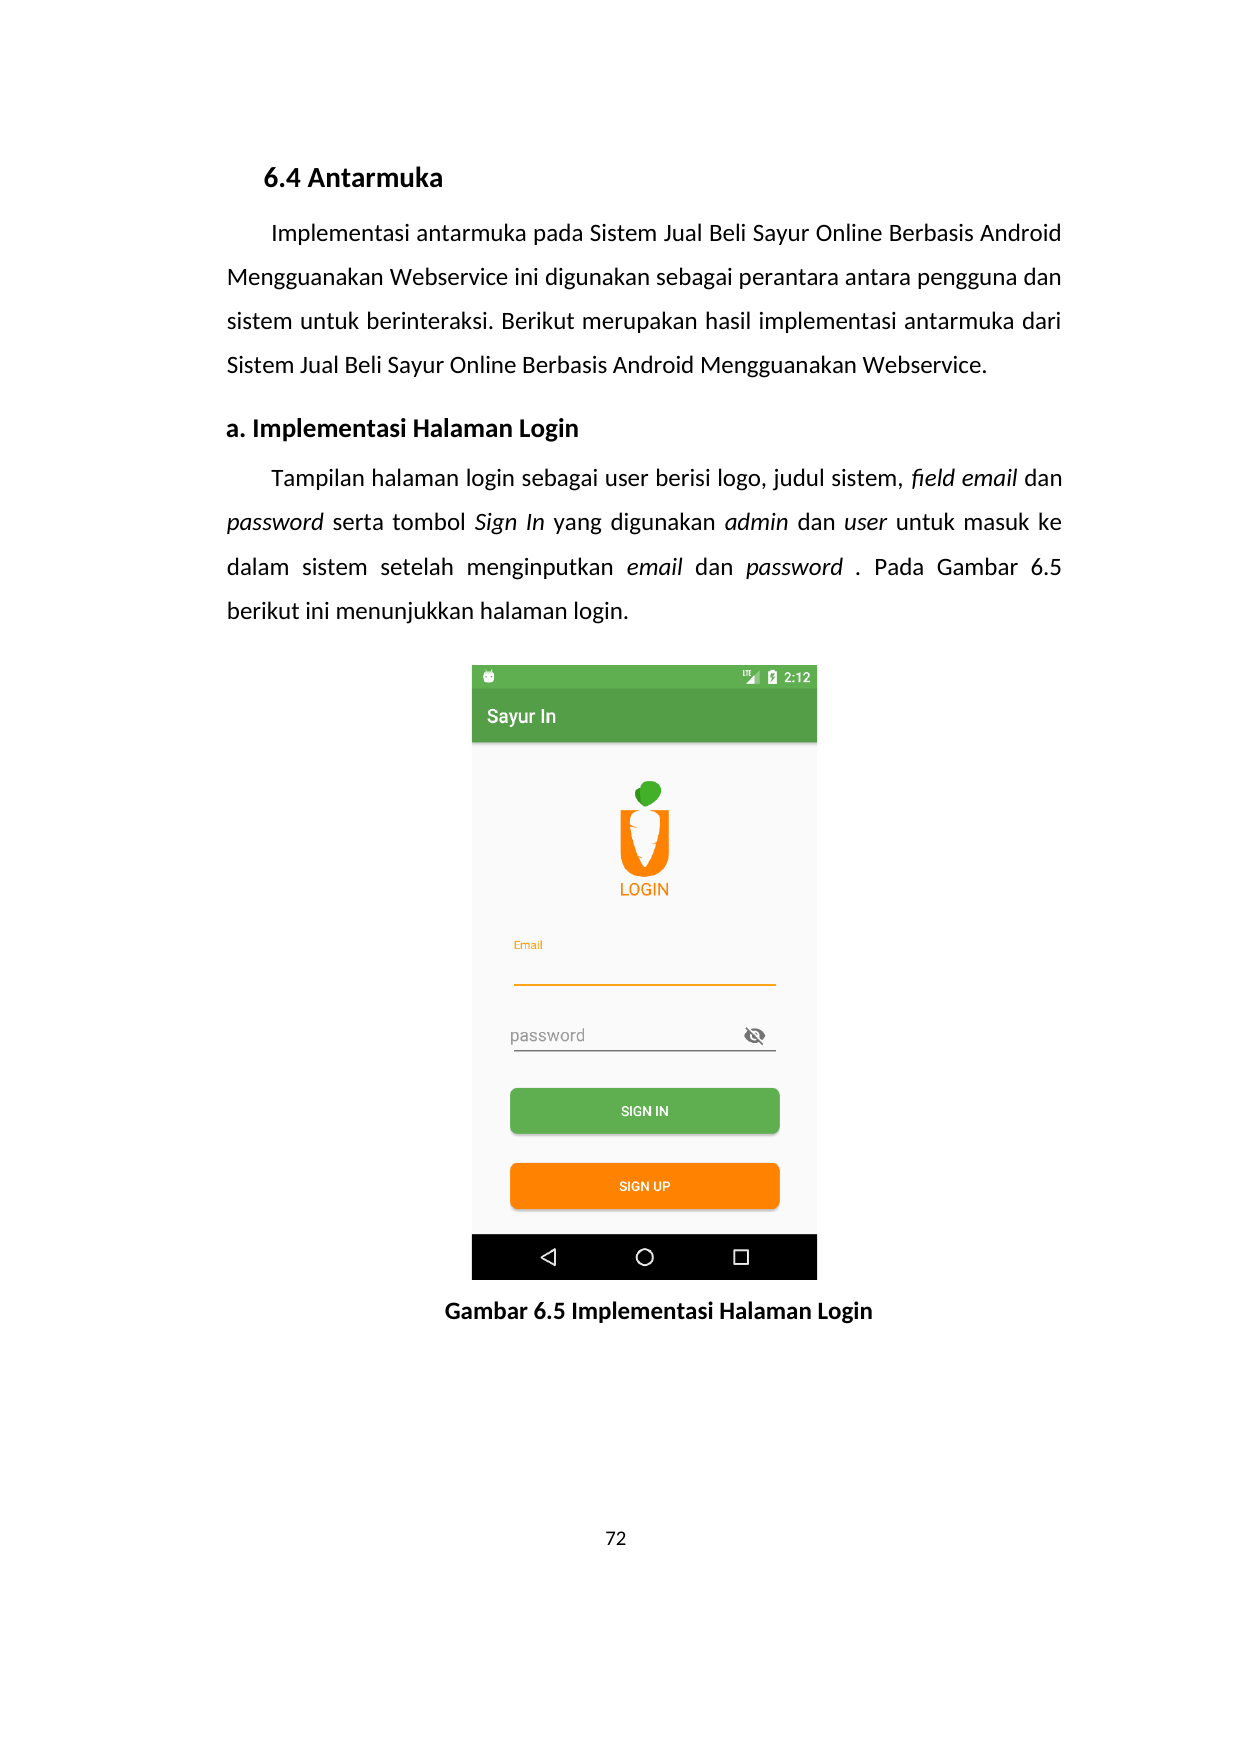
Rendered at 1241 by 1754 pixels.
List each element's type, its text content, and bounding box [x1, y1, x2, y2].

subtitle Antarmuka [263, 159, 1092, 195]
text a. Implementasi Halaman Login [226, 412, 1090, 444]
text Implementasi antarmuka pada Sistem Jual Beli Sayur Online Berbasis Android Mengguanakan Webservice ini digunakan sebagai perantara antara pengguna dan sistem untuk berinteraksi. Berikut merupakan hasil implementasi antarmuka dari Sistem Jual Beli Sayur Online Berbasis Android Mengguanakan Webservice. [227, 217, 1062, 380]
picture [471, 665, 818, 1280]
subtitle Gambar 6.5 Implementasi Halaman Login [226, 1295, 1092, 1326]
text Tampilan halaman login sebagai user berisi logo, judul sistem, field email dan password serta tombol Sign In yang digunakan admin dan user untuk masuk ke dalam sistem setelah menginputkan email dan password . Pada Gambar 6.5 berikut ini menunjukkan halaman login. [227, 462, 1062, 625]
